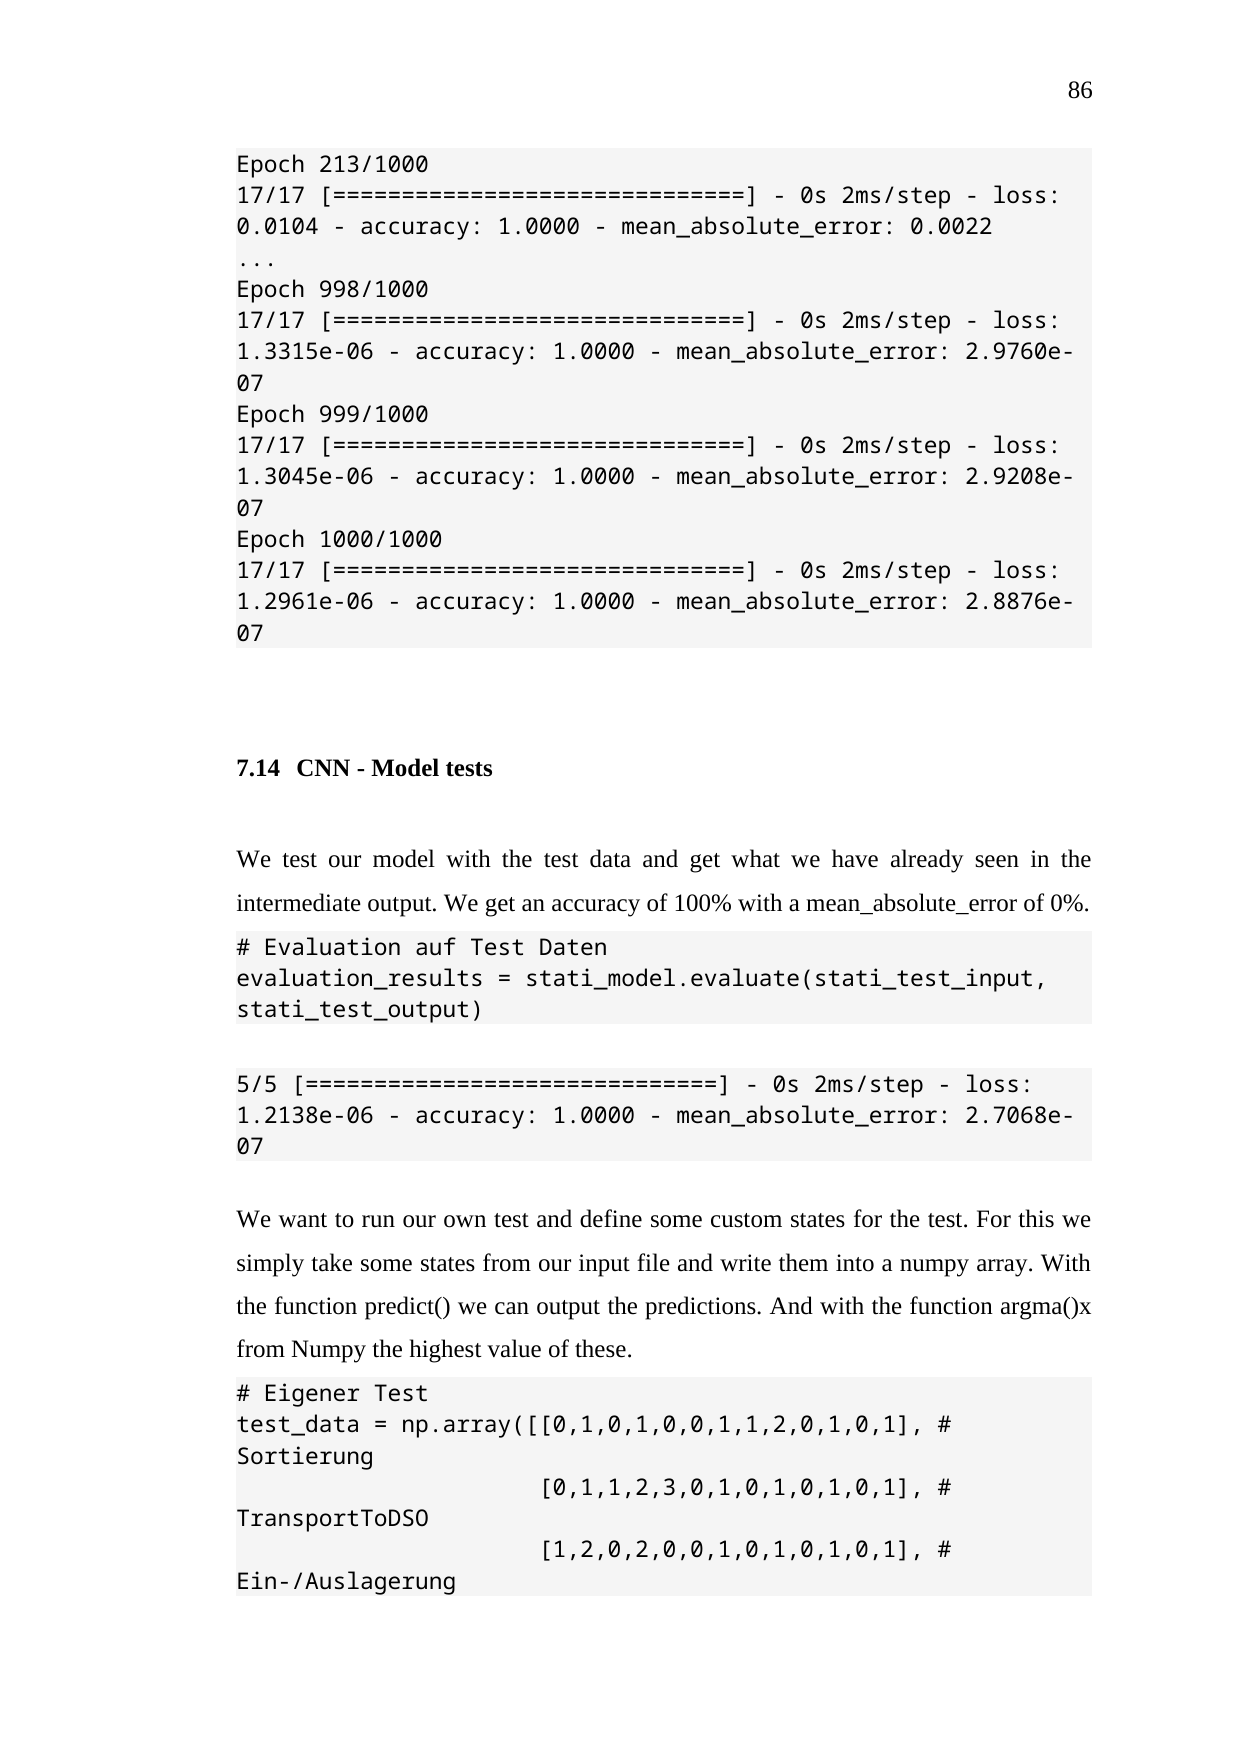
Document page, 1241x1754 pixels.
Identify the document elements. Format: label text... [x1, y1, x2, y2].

text We want to run our own test and define some custom states for the test. For this we simply take some states from our input file and write them into a numpy array. With the function predict() we can output the predictions. And with the function argma()x from Numpy the highest value of these. [236, 1204, 1092, 1363]
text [236, 179, 1092, 241]
text We test our model with the test data and get what we have already seen in the intermediate output. We get an accuracy of 100% with a mean_absolute_error of 0%. [236, 844, 1092, 916]
text 17/17 [==============================] - 0s 2ms/step - loss: 1.2961e-06 - accuracy: 1.0000 - mean_absolute_error: 2.8876e-07 [236, 554, 1092, 648]
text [236, 1377, 1092, 1596]
subtitle CNN - Model tests [236, 753, 1092, 782]
text Epoch 998/1000 [236, 273, 1092, 304]
text Epoch 999/1000 [236, 398, 1092, 429]
text ... [236, 241, 1092, 273]
text 17/17 [==============================] - 0s 2ms/step - loss: 1.3045e-06 - accuracy: 1.0000 - mean_absolute_error: 2.9208e-07 [236, 429, 1092, 523]
text Epoch 1000/1000 [236, 523, 1092, 554]
text # Evaluation auf Test Daten evaluation_results = stati_model.evaluate(stati_test_input, stati_test_output) [236, 931, 1092, 1024]
text Epoch 213/1000 [236, 148, 1092, 179]
text 5/5 [==============================] - 0s 2ms/step - loss: 1.2138e-06 - accuracy: 1.0000 - mean_absolute_error: 2.7068e-07 [236, 1068, 1092, 1161]
text 17/17 [==============================] - 0s 2ms/step - loss: 1.3315e-06 - accuracy: 1.0000 - mean_absolute_error: 2.9760e-07 [236, 304, 1092, 398]
